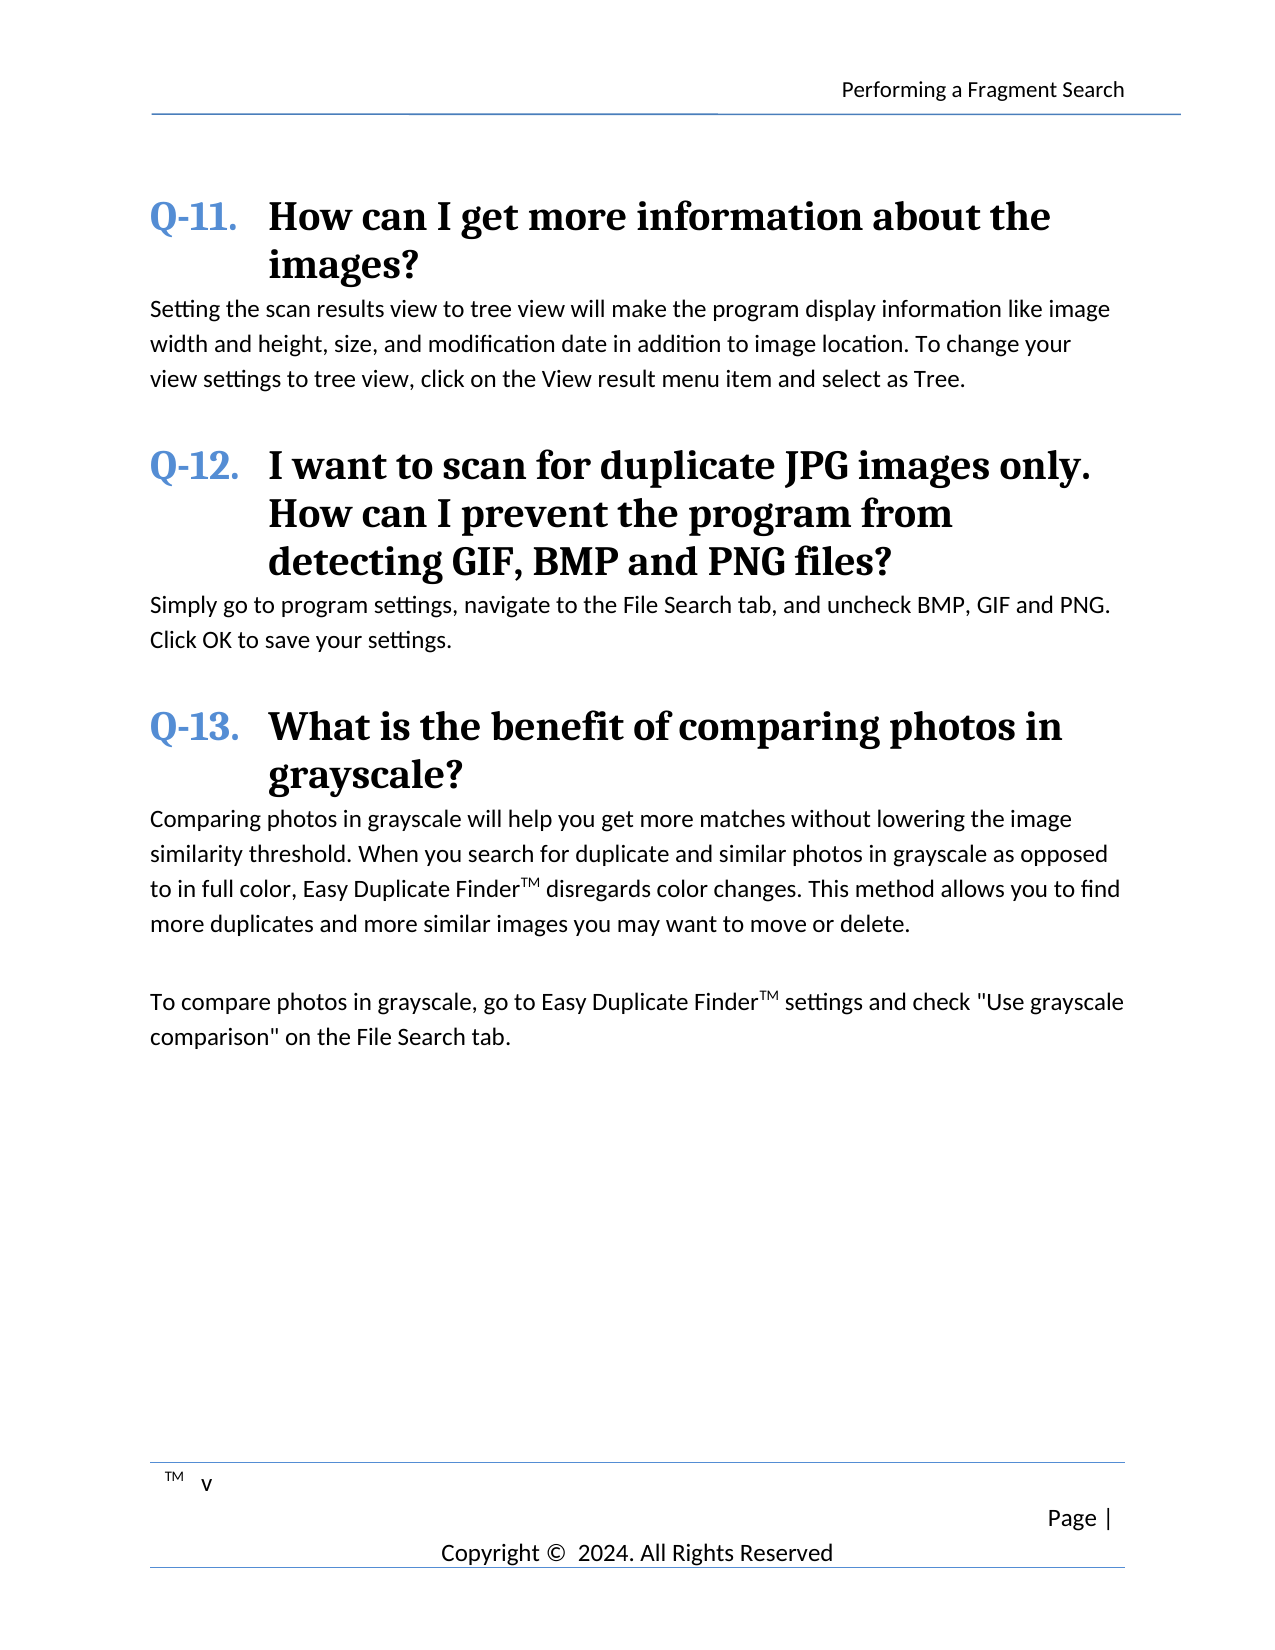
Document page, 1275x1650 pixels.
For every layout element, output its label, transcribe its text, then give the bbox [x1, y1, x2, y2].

text I want to scan for duplicate JPG images only. How can I prevent the program from detecting GIF, BMP and PNG files? [150, 442, 1125, 585]
text Setting the scan results view to tree view will make the program display information like image width and height, size, and modification date in addition to image location. To change your view settings to tree view, click on the View result menu item and select as Tree. [150, 293, 1125, 394]
text Comparing photos in grayscale will help you get more matches without lowering the image similarity threshold. When you search for duplicate and similar photos in grayscale as opposed to in full color, Easy Duplicate FinderTM disregards color changes. This method allows you to find more duplicates and more similar images you may want to move or delete. [150, 803, 1125, 938]
text What is the benefit of comparing photos in grayscale? [150, 703, 1125, 799]
text To compare photos in grayscale, go to Easy Duplicate FinderTM settings and check "Use grayscale comparison" on the File Search tab. [150, 986, 1125, 1052]
text Simply go to program settings, navigate to the File Search tab, and uncheck BMP, GIF and PNG. Click OK to save your settings. [150, 589, 1125, 655]
text How can I get more information about the images? [150, 193, 1125, 289]
